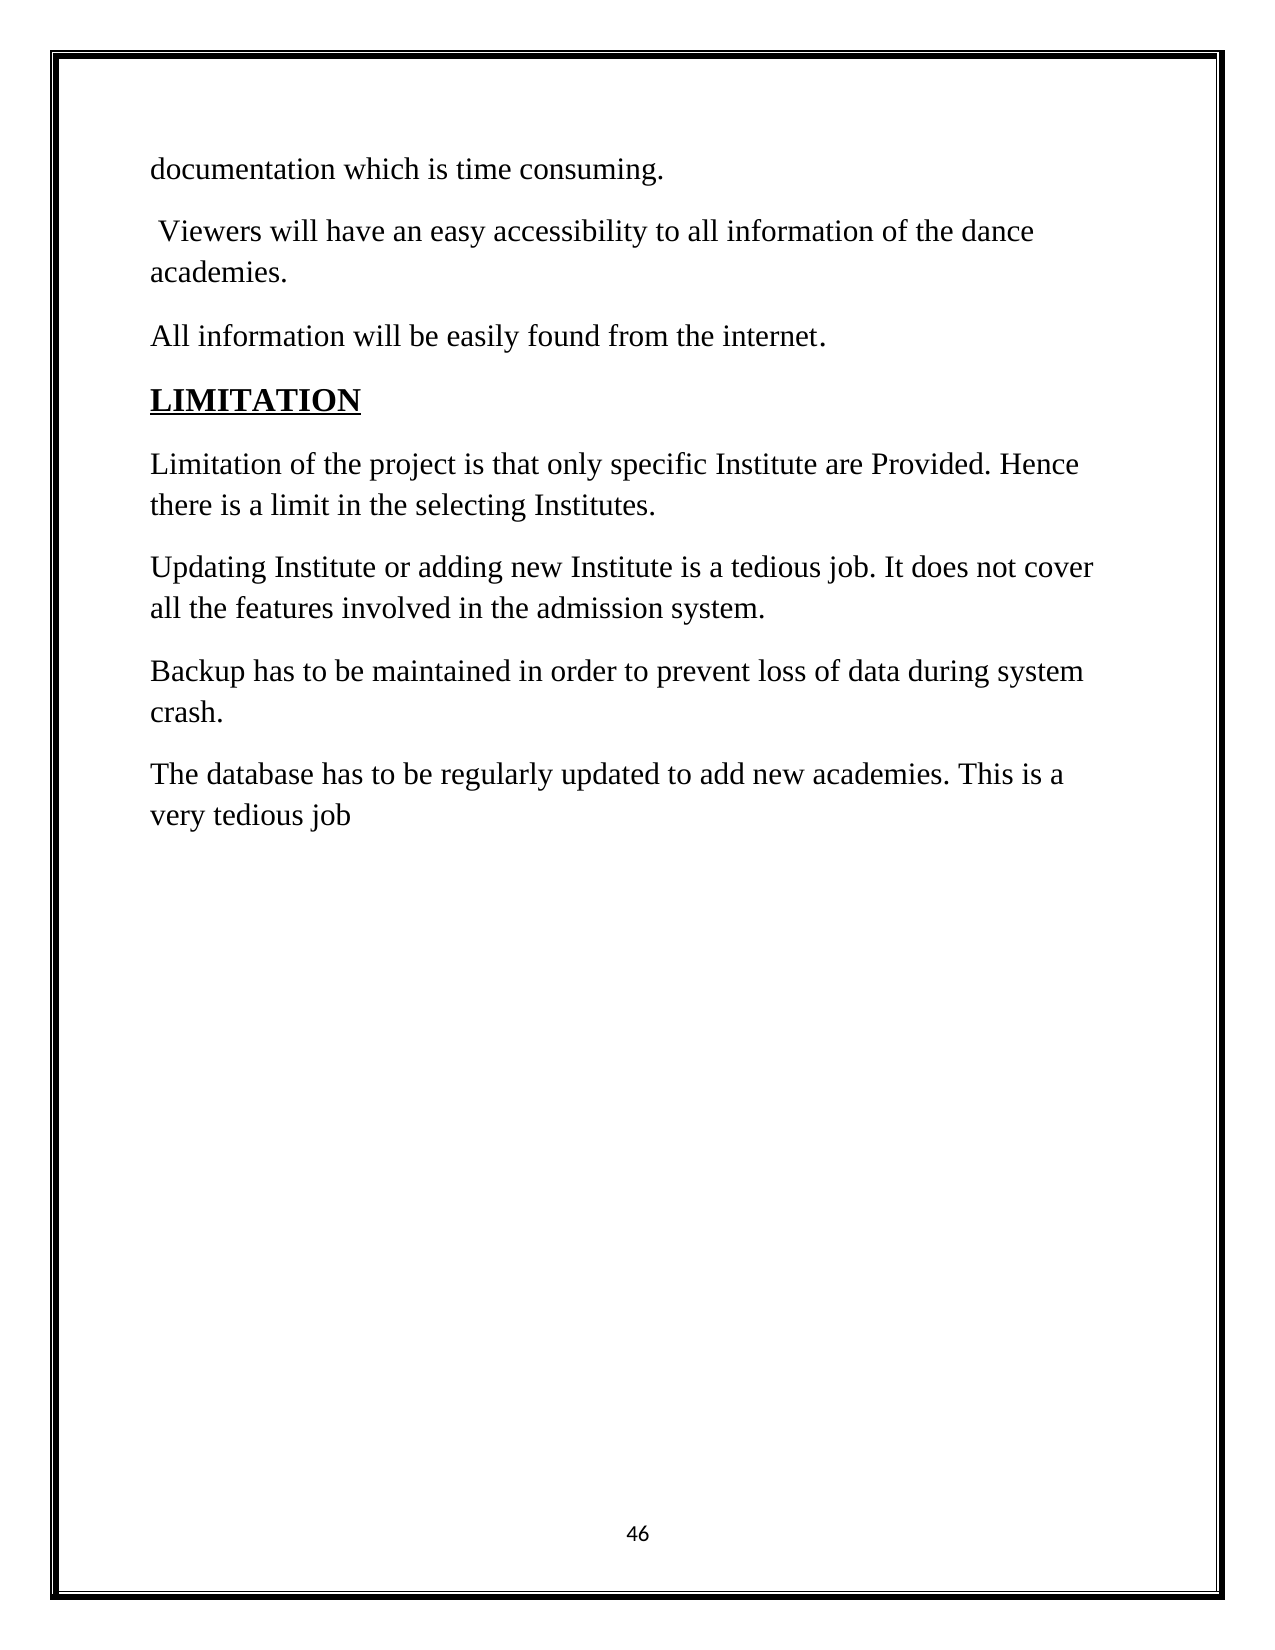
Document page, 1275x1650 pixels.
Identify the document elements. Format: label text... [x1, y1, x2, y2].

text Backup has to be maintained in order to prevent loss of data during system crash. [150, 652, 1125, 729]
text LIMITATION [150, 380, 1125, 419]
text Limitation of the project is that only specific Institute are Provided. Hence there is a limit in the selecting Institutes. [150, 445, 1125, 522]
text The database has to be regularly updated to add new academies. This is a very tedious job [150, 755, 1125, 832]
text All information will be easily found from the internet. [150, 315, 1125, 354]
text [150, 150, 1125, 186]
text Updating Institute or adding new Institute is a tedious job. It does not cover all the features involved in the admission system. [150, 548, 1125, 626]
text Viewers will have an easy accessibility to all information of the dance academies. [150, 212, 1125, 289]
